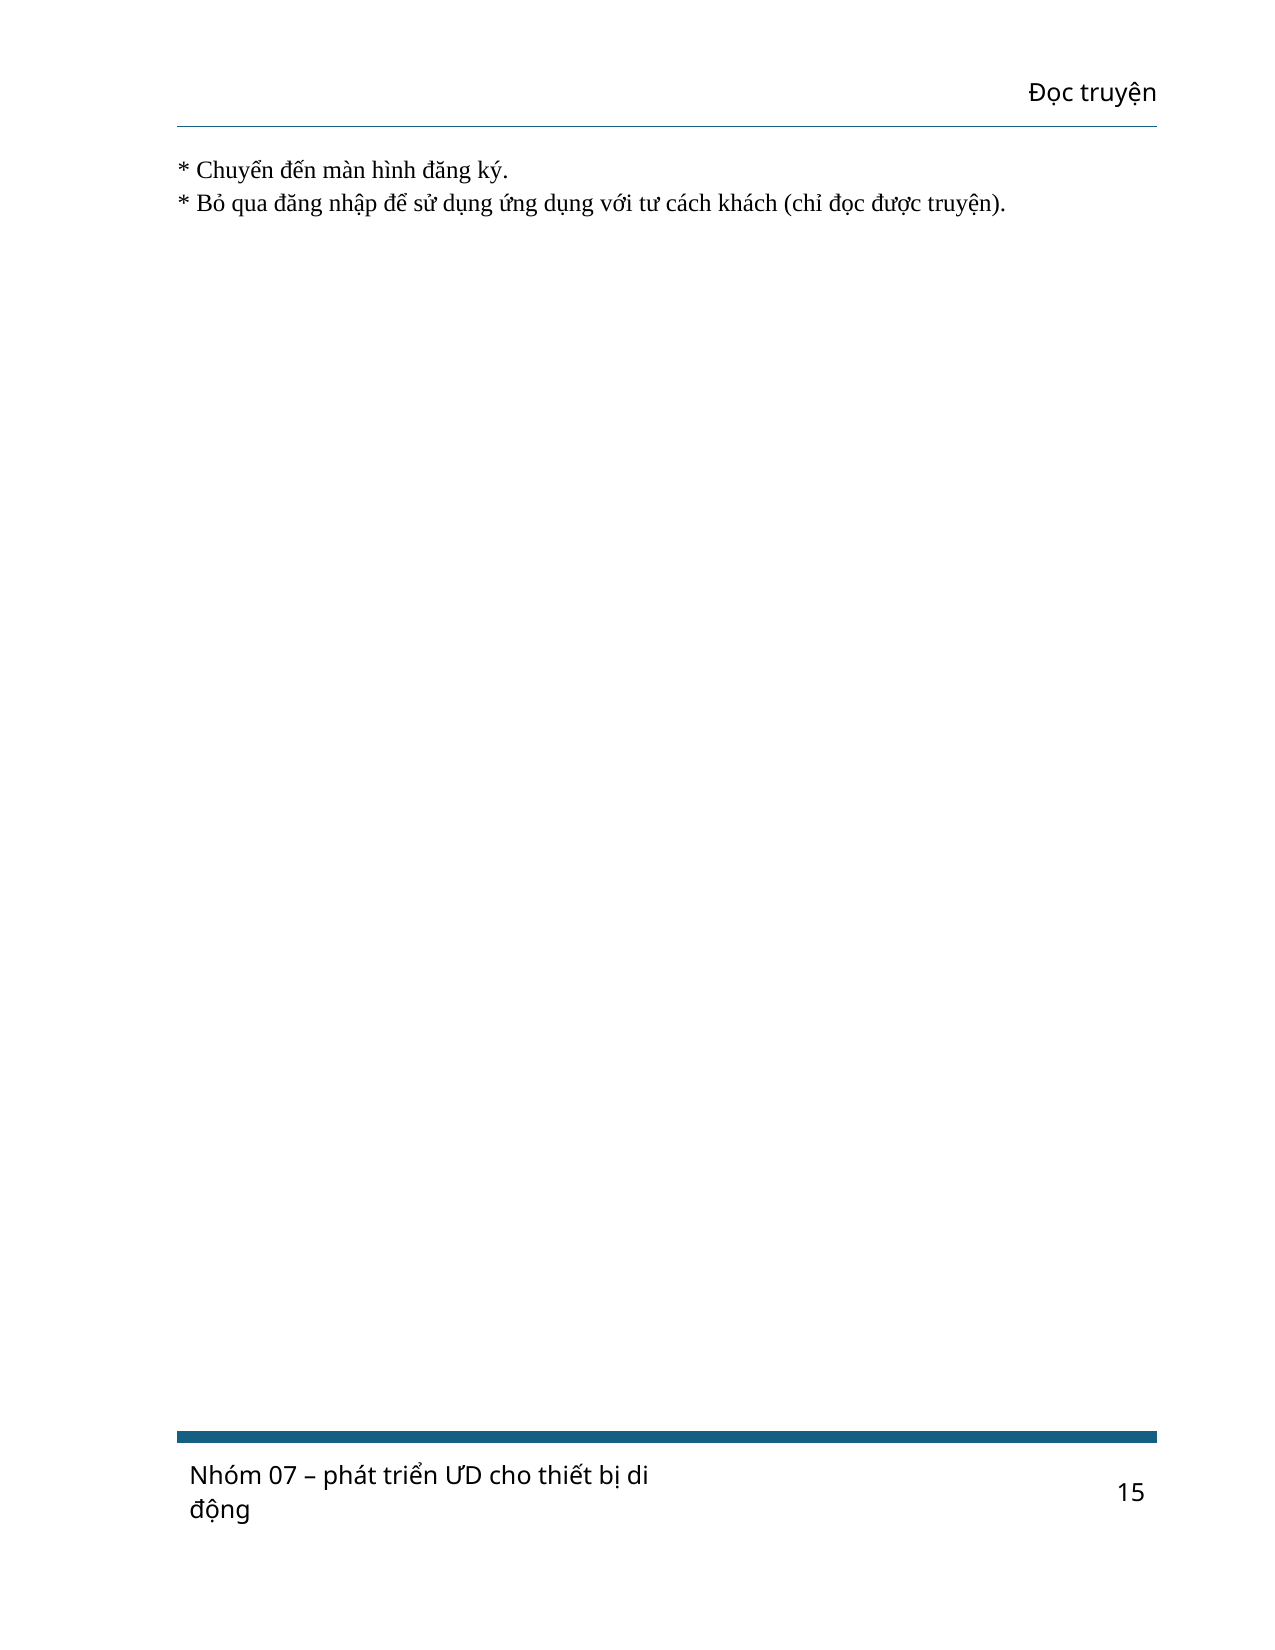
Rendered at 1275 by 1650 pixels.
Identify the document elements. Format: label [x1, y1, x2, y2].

text [177, 156, 1157, 217]
